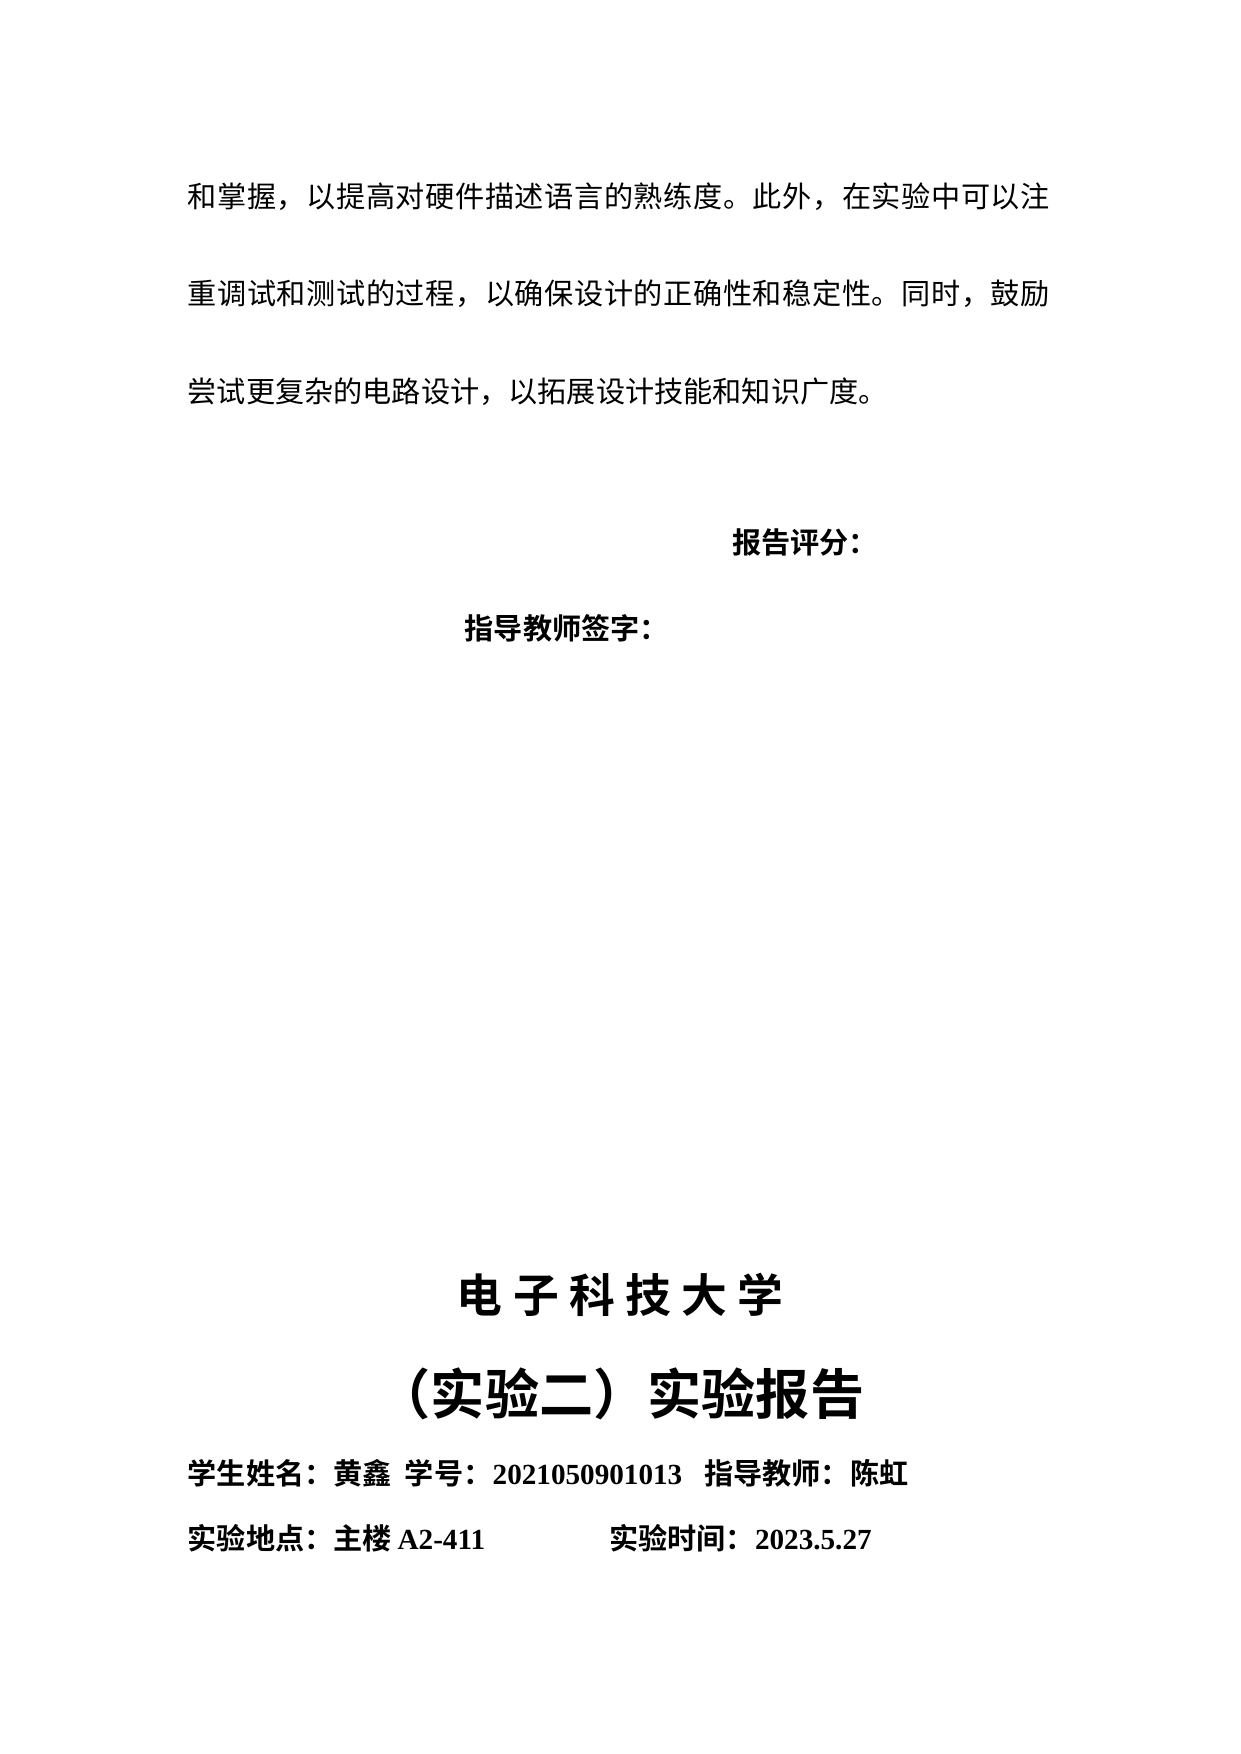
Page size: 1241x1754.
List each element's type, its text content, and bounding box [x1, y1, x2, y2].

text 指导教师签字： [187, 594, 1053, 659]
text 实验地点：主楼A2-411 实验时间：2023.5.27 [187, 1504, 1053, 1569]
text 电 子 科 技 大 学 [187, 1244, 1053, 1342]
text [187, 162, 1053, 422]
text 学生姓名：黄鑫 学号：2021050901013 指导教师：陈虹 [187, 1439, 1053, 1504]
text 报告评分： [187, 508, 1053, 573]
text （实验二）实验报告 [187, 1342, 1053, 1439]
